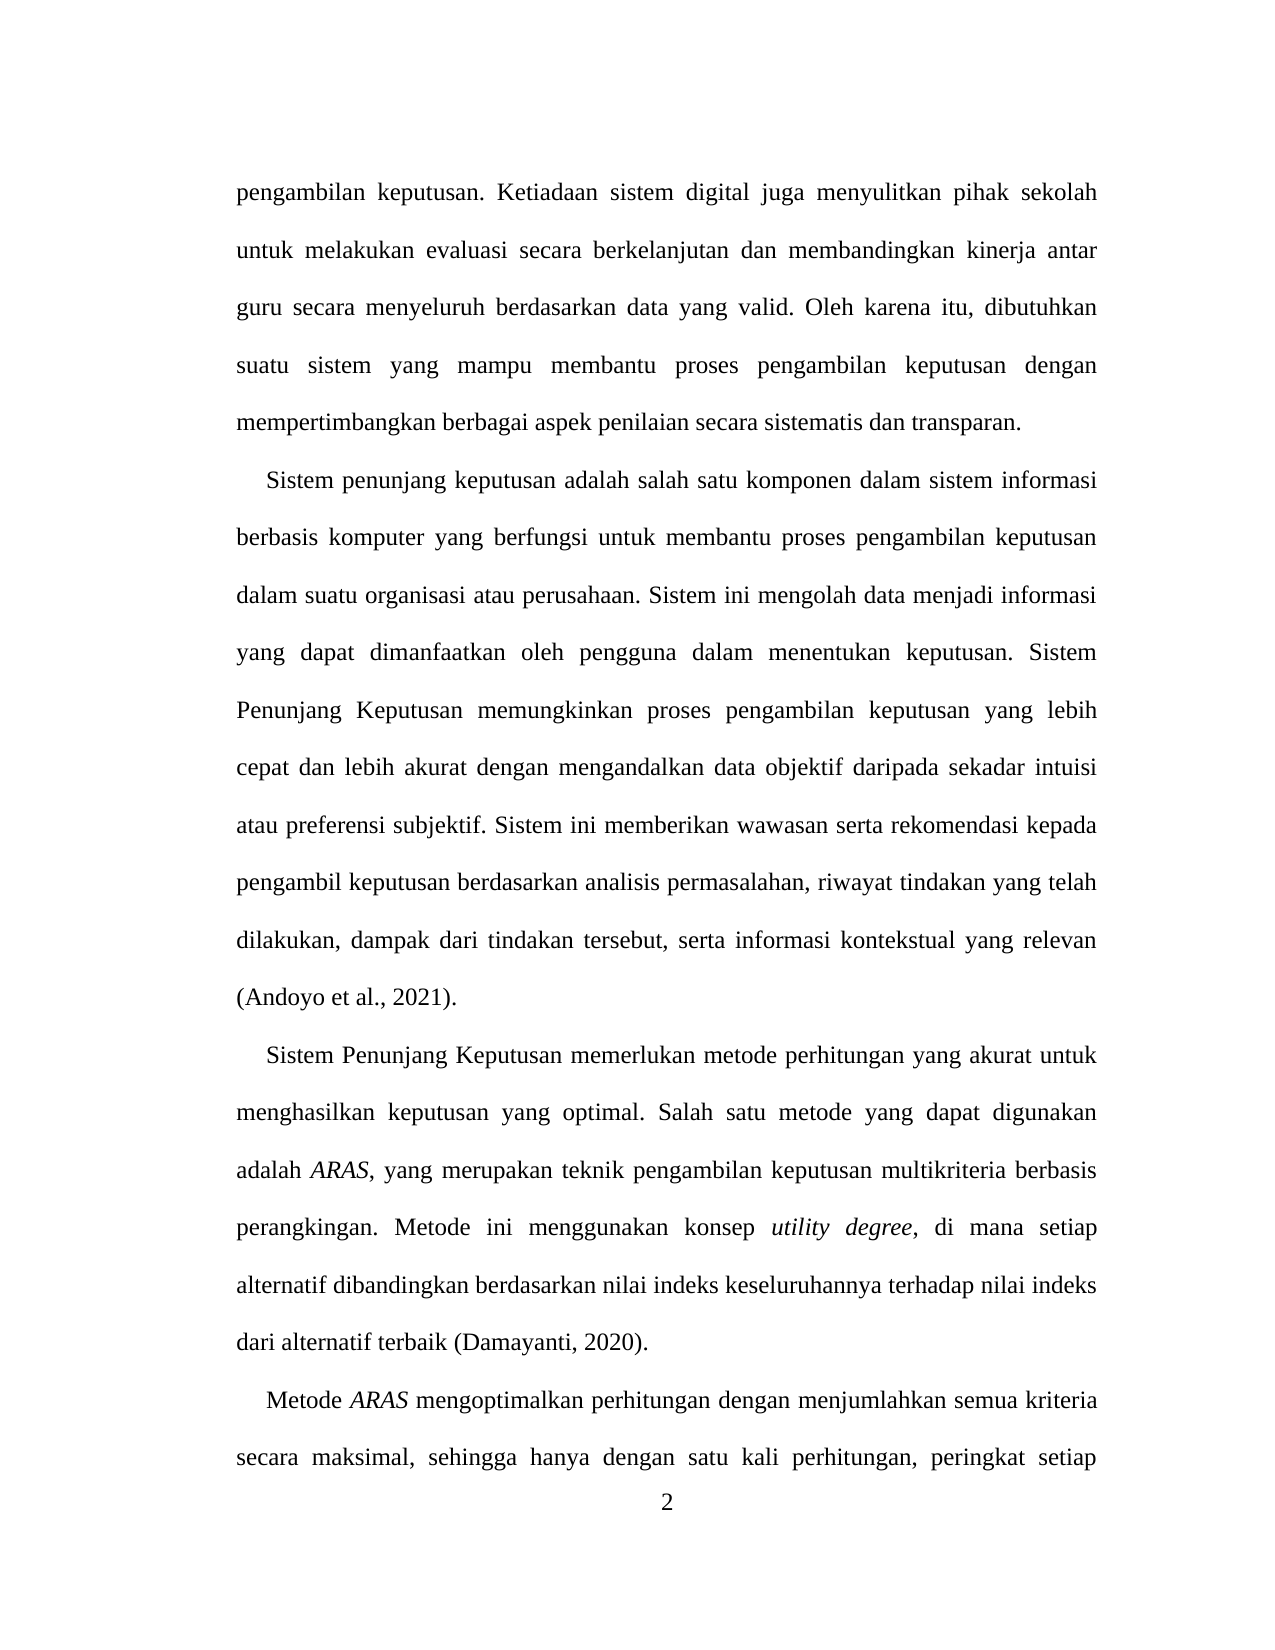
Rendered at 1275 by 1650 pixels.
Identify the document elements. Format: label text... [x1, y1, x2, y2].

text Sistem Penunjang Keputusan memerlukan metode perhitungan yang akurat untuk menghasilkan keputusan yang optimal. Salah satu metode yang dapat digunakan adalah ARAS, yang merupakan teknik pengambilan keputusan multikriteria berbasis perangkingan. Metode ini menggunakan konsep utility degree, di mana setiap alternatif dibandingkan berdasarkan nilai indeks keseluruhannya terhadap nilai indeks dari alternatif terbaik (Damayanti, 2020). [236, 1040, 1098, 1356]
text Sistem penunjang keputusan adalah salah satu komponen dalam sistem informasi berbasis komputer yang berfungsi untuk membantu proses pengambilan keputusan dalam suatu organisasi atau perusahaan. Sistem ini mengolah data menjadi informasi yang dapat dimanfaatkan oleh pengguna dalam menentukan keputusan. Sistem Penunjang Keputusan memungkinkan proses pengambilan keputusan yang lebih cepat dan lebih akurat dengan mengandalkan data objektif daripada sekadar intuisi atau preferensi subjektif. Sistem ini memberikan wawasan serta rekomendasi kepada pengambil keputusan berdasarkan analisis permasalahan, riwayat tindakan yang telah dilakukan, dampak dari tindakan tersebut, serta informasi kontekstual yang relevan (Andoyo et al., 2021). [236, 465, 1098, 1011]
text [236, 177, 1098, 436]
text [236, 1385, 1098, 1471]
